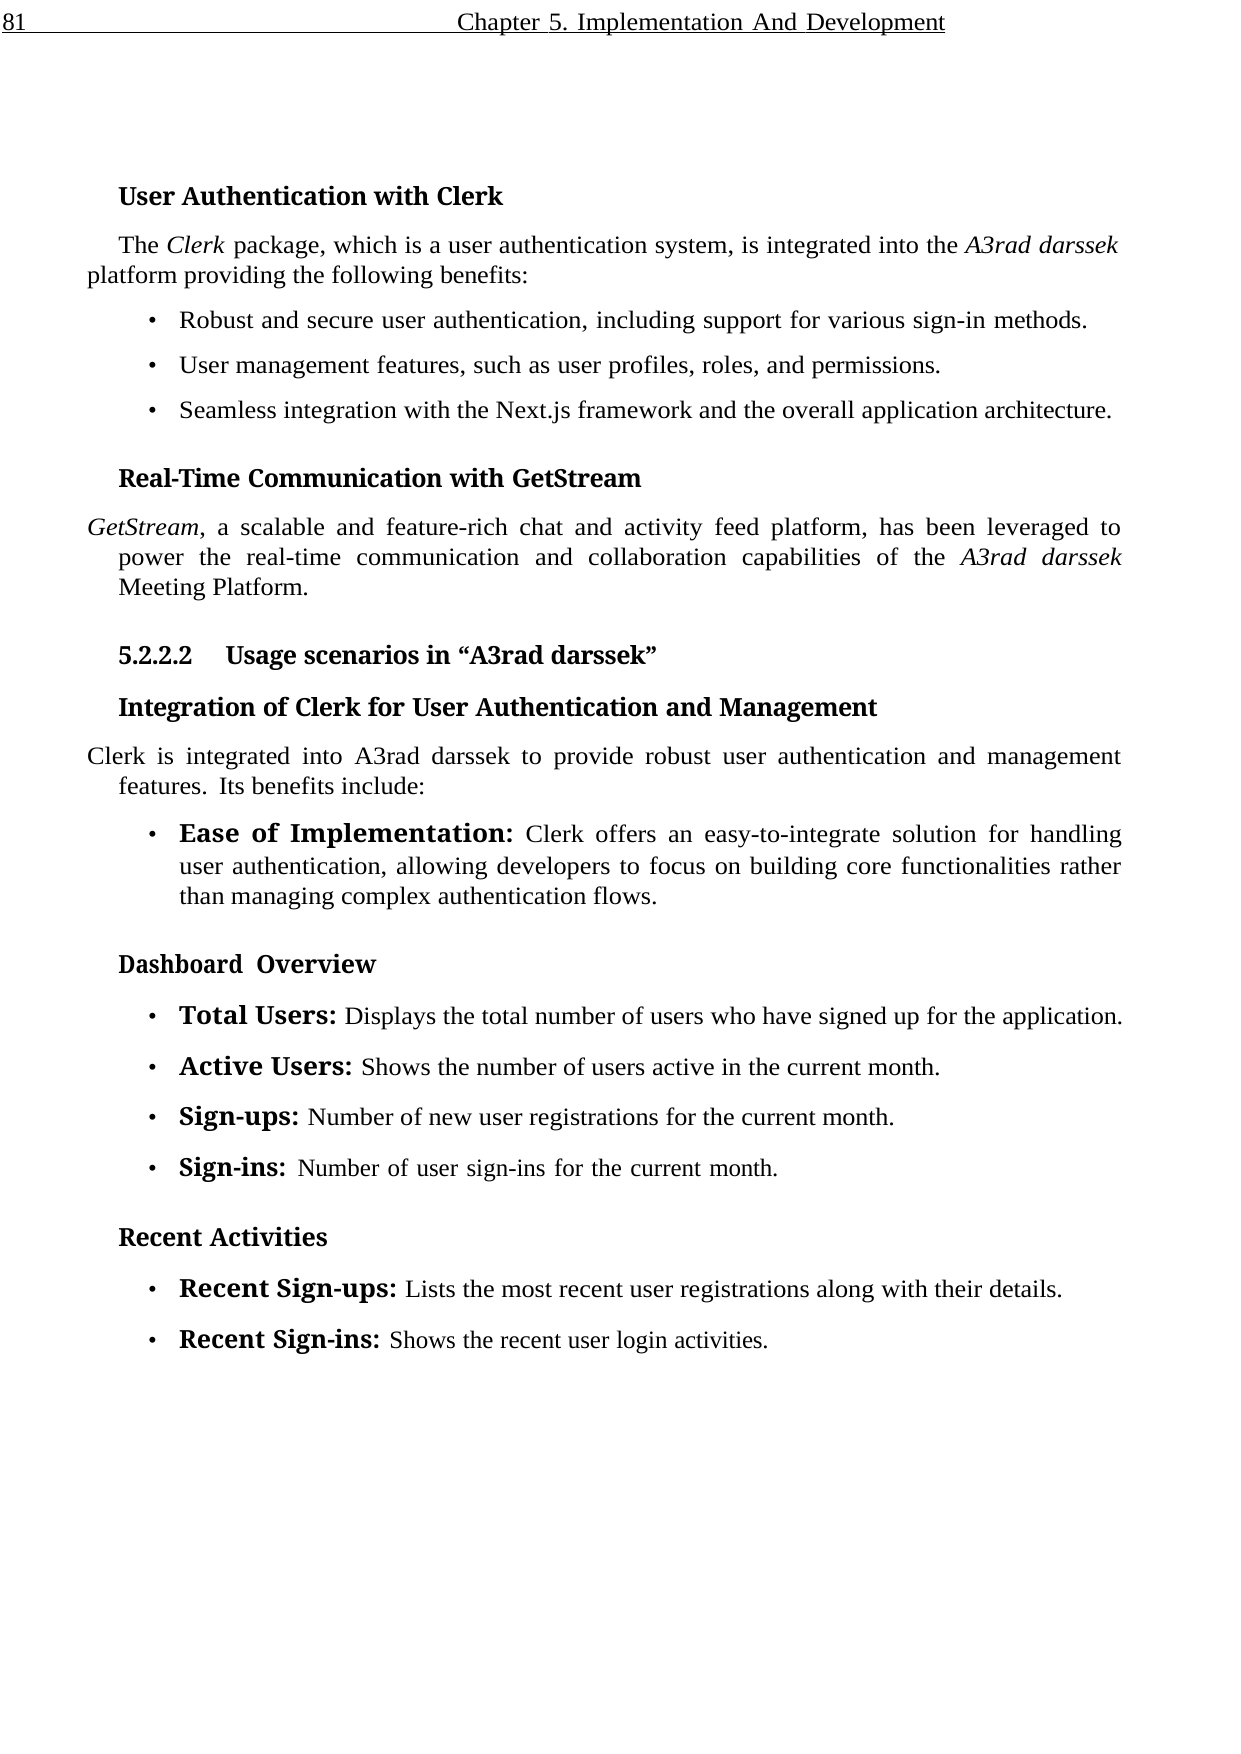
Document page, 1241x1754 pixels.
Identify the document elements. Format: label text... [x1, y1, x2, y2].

list Total Users: Displays the total number of users who have signed up for the application. [148, 998, 1226, 1032]
list Sign-ins: Number of user sign-ins for the current month. [148, 1149, 1226, 1183]
text Dashboard Overview [118, 947, 1226, 981]
text GetStream, a scalable and feature-rich chat and activity feed platform, has been leveraged to power the real-time communication and collaboration capabilities of the A3rad darssek Meeting Platform. [87, 512, 1122, 601]
list Active Users: Shows the number of users active in the current month. [148, 1048, 1226, 1082]
list Recent Sign-ups: Lists the most recent user registrations along with their details. [148, 1271, 1226, 1305]
list Ease of Implementation: Clerk offers an easy-to-integrate solution for handling user authentication, allowing developers to focus on building core functionalities rather than managing complex authentication flows. [148, 816, 1122, 910]
list Seamless integration with the Next.js framework and the overall application architecture. [148, 396, 1226, 424]
text Real-Time Communication with GetStream [118, 461, 1226, 495]
text Integration of Clerk for User Authentication and Management [118, 689, 1226, 723]
subtitle Usage scenarios in “A3rad darssek” [118, 638, 1226, 672]
text User Authentication with Clerk [118, 178, 1226, 213]
text Clerk is integrated into A3rad darssek to provide robust user authentication and management features. Its benefits include: [87, 741, 1122, 800]
text platform providing the following benefits: [87, 260, 1226, 289]
list Recent Sign-ins: Shows the recent user login activities. [148, 1322, 1226, 1356]
list Sign-ups: Number of new user registrations for the current month. [148, 1099, 1226, 1133]
list User management features, such as user profiles, roles, and permissions. [148, 350, 1226, 379]
text The Clerk package, which is a user authentication system, is integrated into the A3rad darssek [118, 230, 1226, 259]
text Recent Activities [118, 1220, 1226, 1254]
list Robust and secure user authentication, including support for various sign-in methods. [148, 305, 1226, 334]
